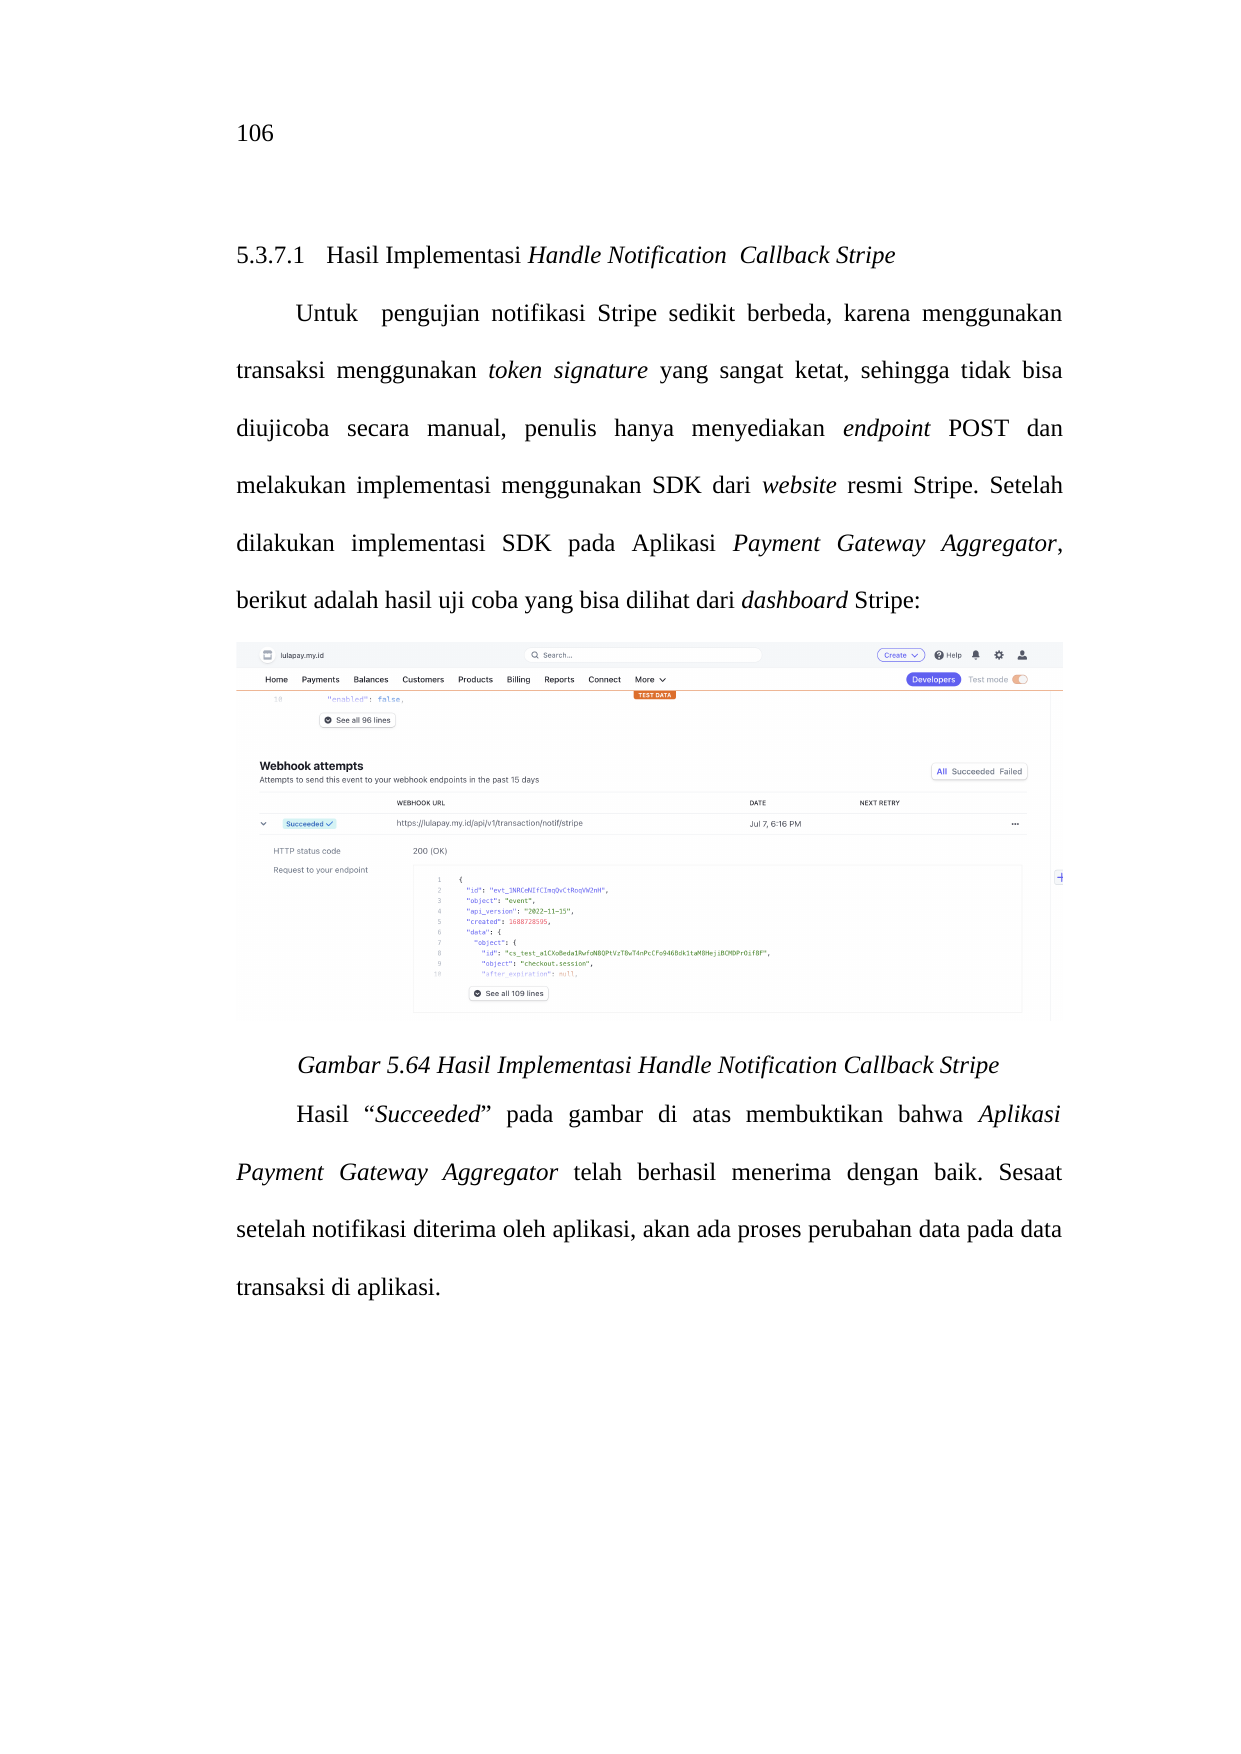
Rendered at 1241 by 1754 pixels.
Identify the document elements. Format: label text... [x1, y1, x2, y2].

subtitle Hasil Implementasi Handle Notification Callback Stripe [236, 240, 1063, 269]
picture [236, 642, 1063, 1021]
text Hasil “Succeeded” pada gambar di atas membuktikan bahwa Aplikasi Payment Gateway Aggregator telah berhasil menerima dengan baik. Sesaat setelah notifikasi diterima oleh aplikasi, akan ada proses perubahan data pada data transaksi di aplikasi. [236, 1099, 1063, 1301]
text Untuk pengujian notifikasi Stripe sedikit berbeda, karena menggunakan transaksi menggunakan token signature yang sangat ketat, sehingga tidak bisa diujicoba secara manual, penulis hanya menyediakan endpoint POST dan melakukan implementasi menggunakan SDK dari website resmi Stripe. Setelah dilakukan implementasi SDK pada Aplikasi Payment Gateway Aggregator, berikut adalah hasil uji coba yang bisa dilihat dari dashboard Stripe: [236, 298, 1063, 614]
